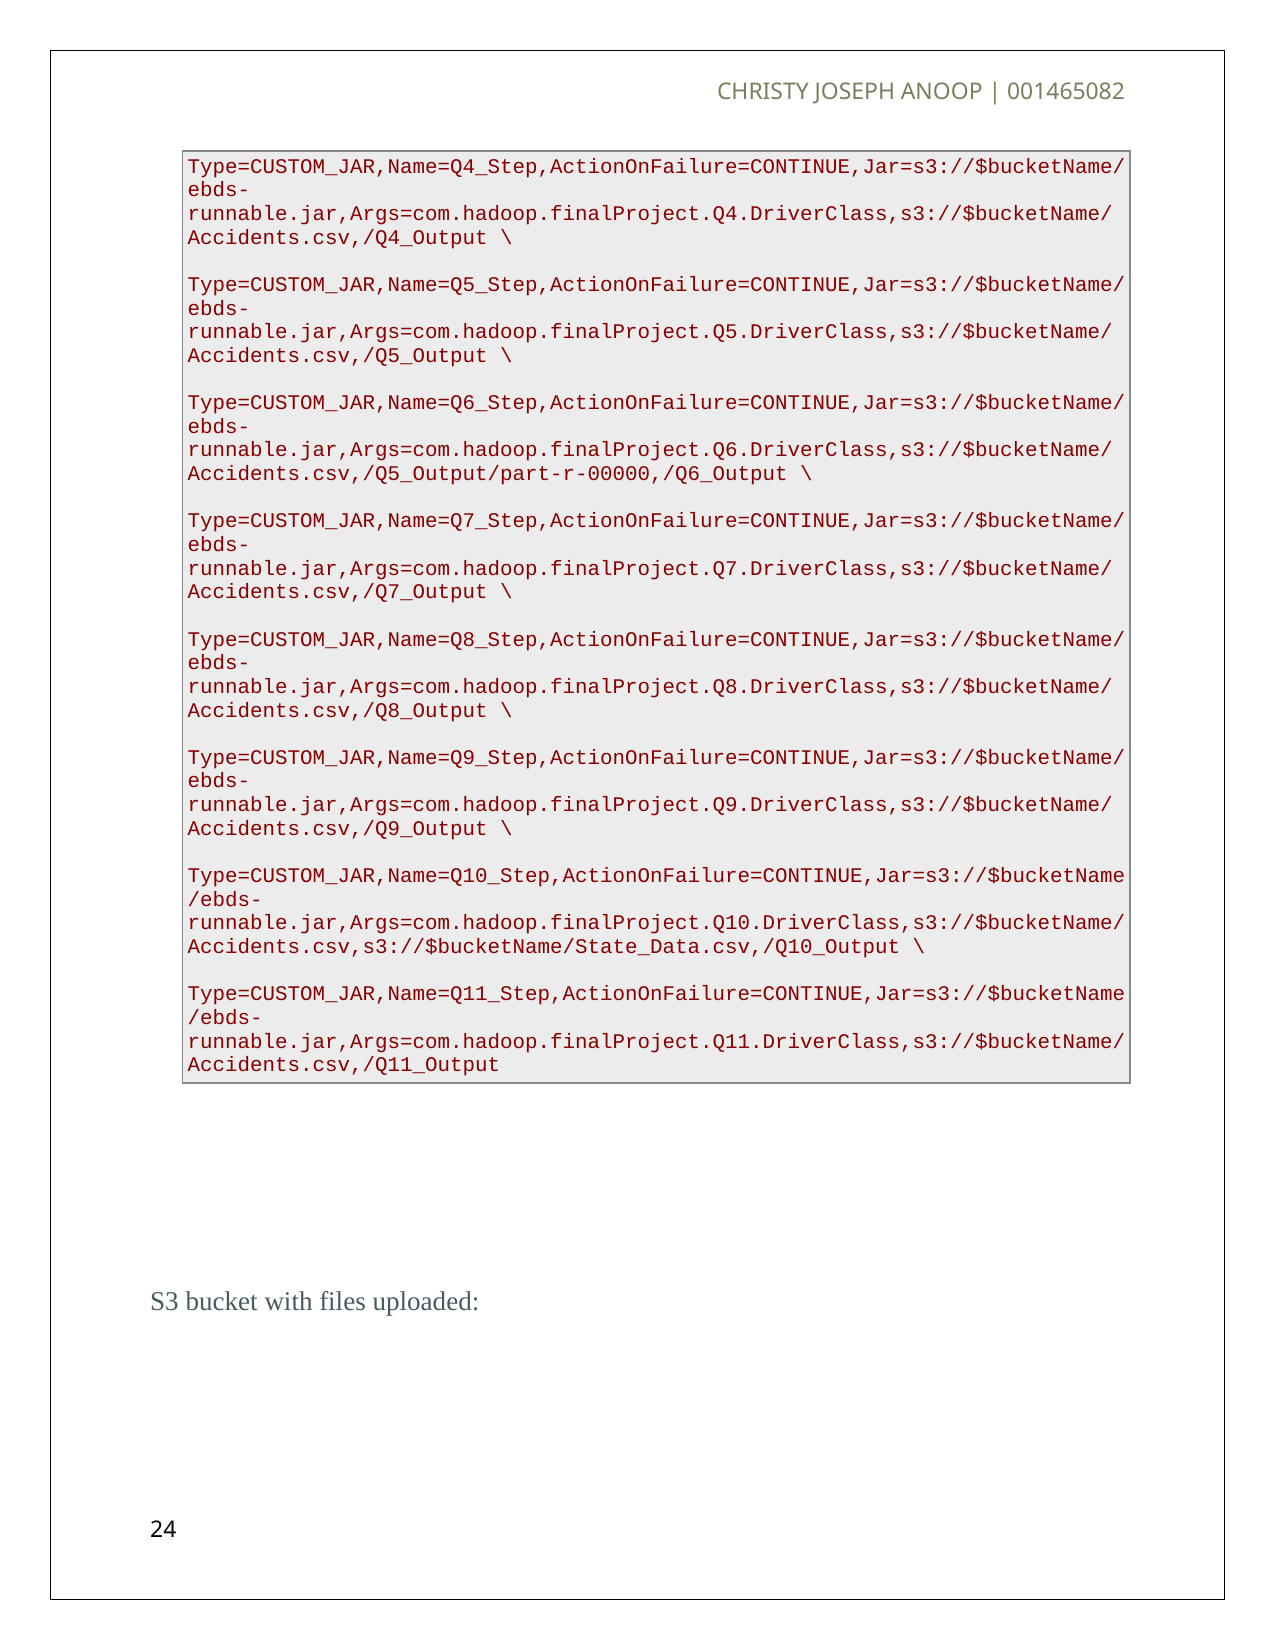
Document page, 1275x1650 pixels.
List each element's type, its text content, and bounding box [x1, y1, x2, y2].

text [183, 152, 1129, 1082]
text S3 bucket with files uploaded: [150, 1285, 1125, 1316]
